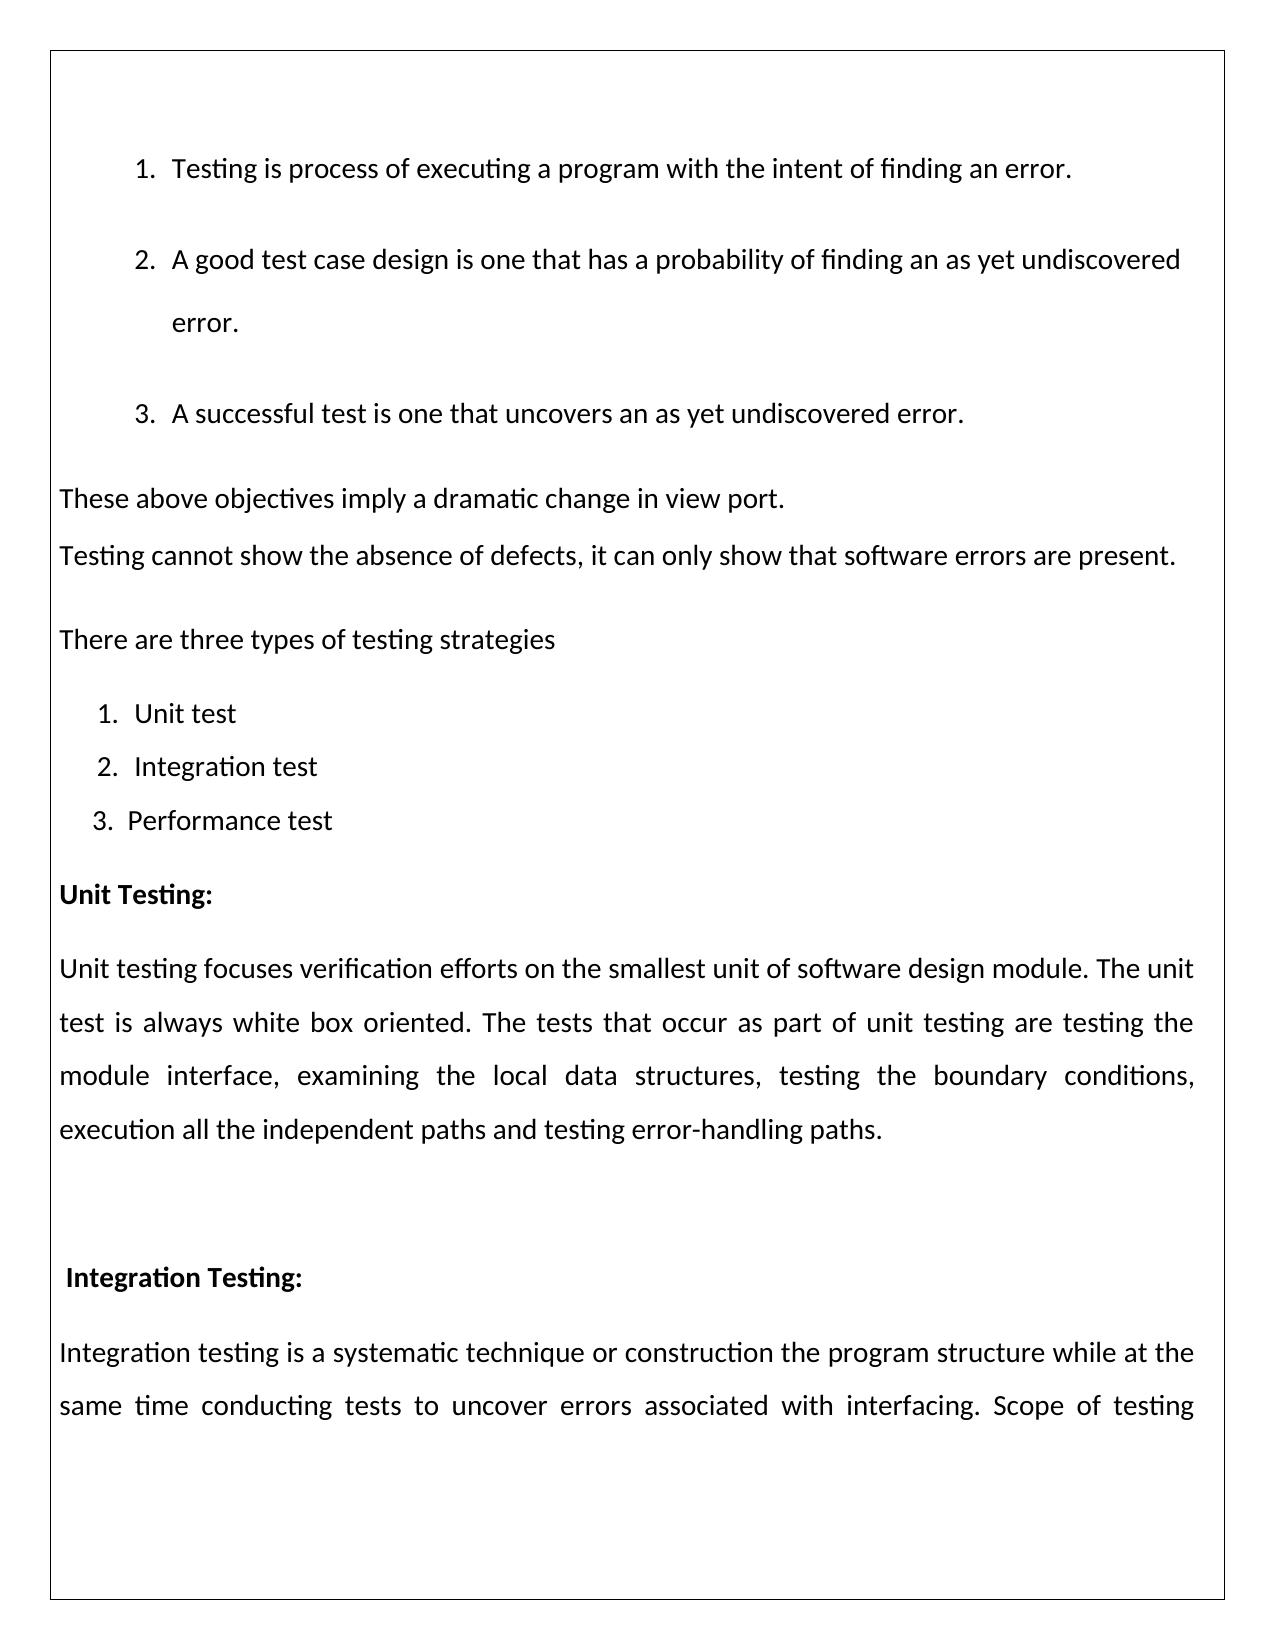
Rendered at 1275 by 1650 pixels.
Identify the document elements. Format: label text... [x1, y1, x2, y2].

text Unit Testing: [59, 876, 1196, 912]
text Integration Testing: [59, 1259, 1196, 1295]
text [59, 1334, 1196, 1423]
text Testing cannot show the absence of defects, it can only show that software errors are present. [59, 537, 1196, 572]
text Unit testing focuses verification efforts on the smallest unit of software design module. The unit test is always white box oriented. The tests that occur as part of unit testing are testing the module interface, examining the local data structures, testing the boundary conditions, execution all the independent paths and testing error-handling paths. [59, 951, 1196, 1146]
list Integration test [97, 748, 1196, 784]
list Unit test [97, 695, 1196, 731]
list A successful test is one that uncovers an as yet undiscovered error. [134, 395, 1196, 431]
text 3. Performance test [59, 802, 1196, 838]
text There are three types of testing strategies [59, 621, 1196, 656]
list Testing is process of executing a program with the intent of finding an error. [134, 150, 1196, 186]
text These above objectives imply a dramatic change in view port. [59, 480, 1196, 516]
list A good test case design is one that has a probability of finding an as yet undiscovered error. [134, 241, 1196, 340]
